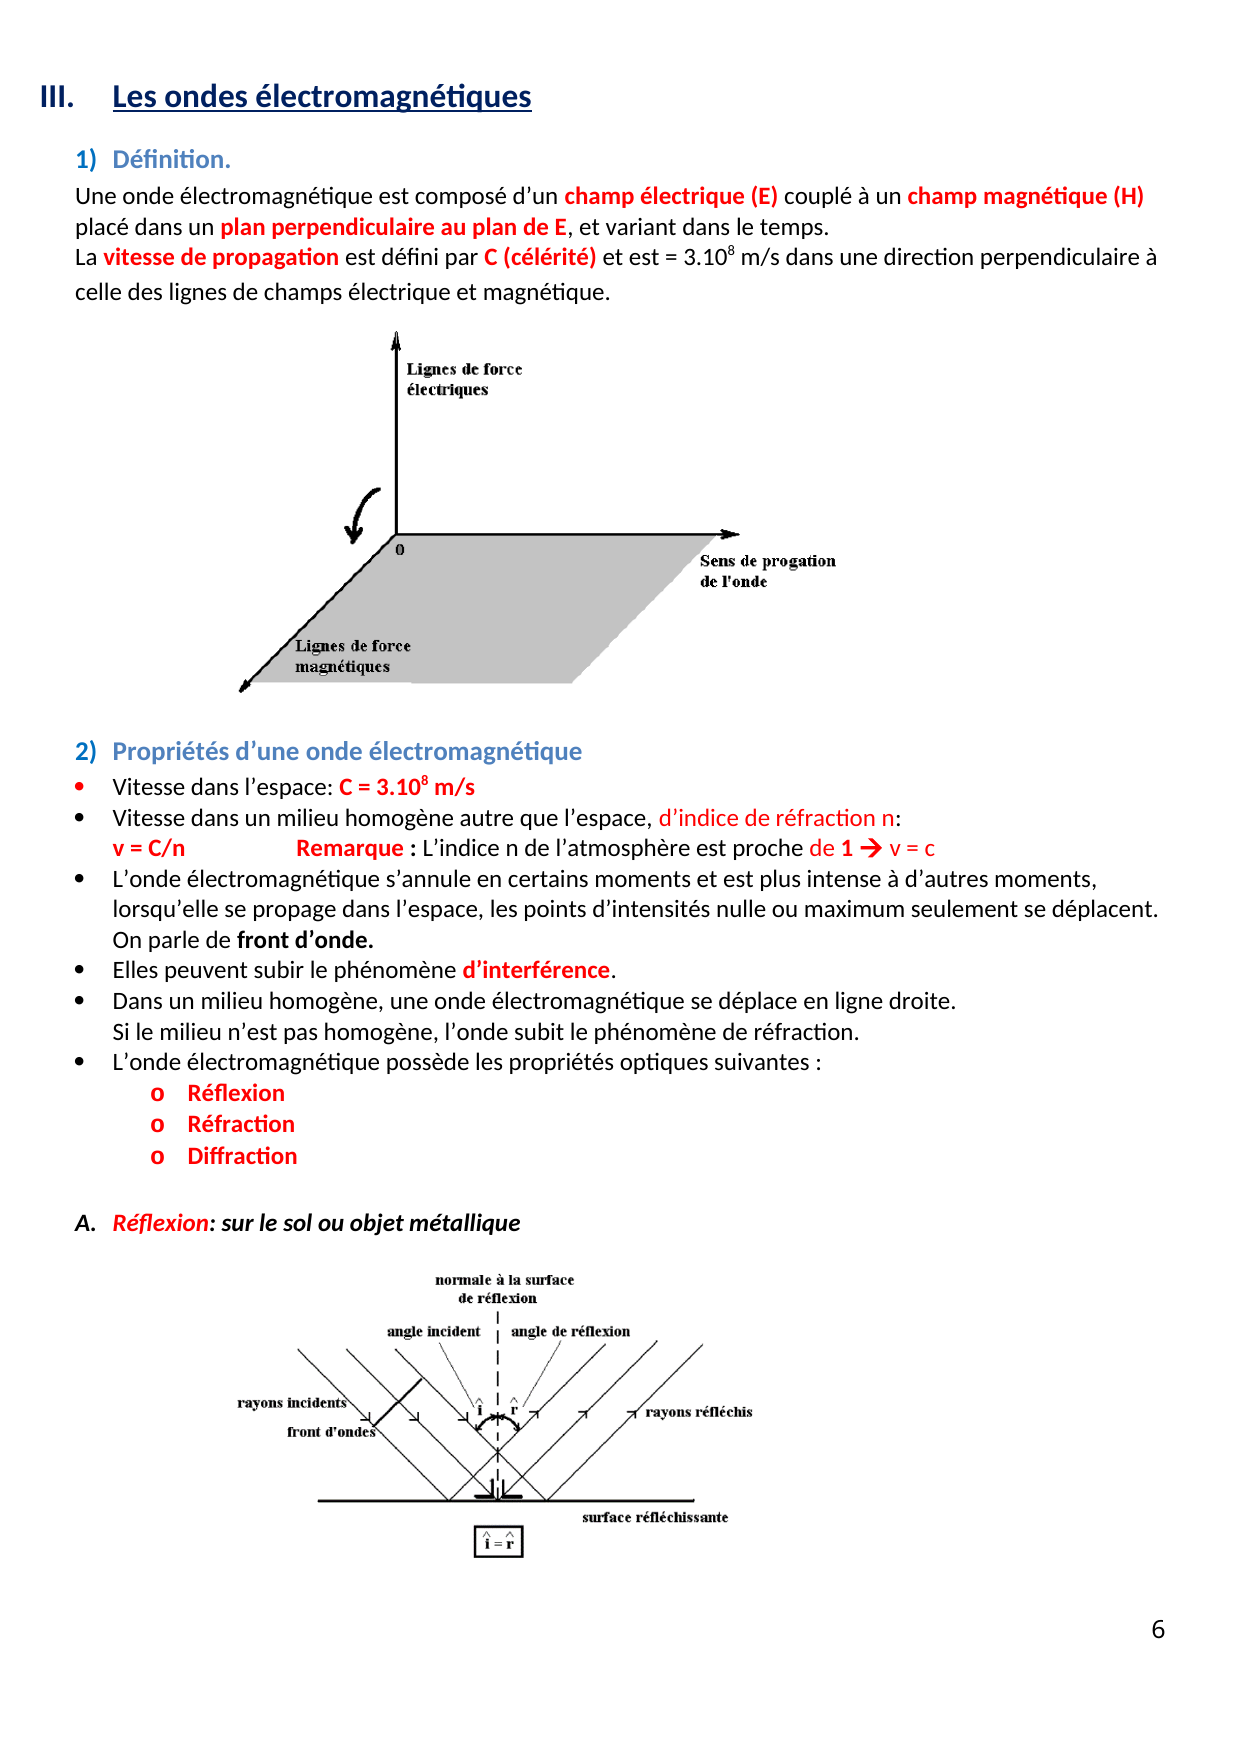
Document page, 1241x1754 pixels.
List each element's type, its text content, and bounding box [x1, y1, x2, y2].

list v = C/n Remarque : L’indice n de l’atmosphère est proche de 1 v = c [112, 833, 1165, 863]
subtitle Réflexion: sur le sol ou objet métallique [75, 1207, 1165, 1238]
subtitle Définition. [75, 143, 1165, 176]
list Si le milieu n’est pas homogène, l’onde subit le phénomène de réfraction. [112, 1016, 1165, 1046]
list Elles peuvent subir le phénomène d’interférence. [75, 955, 1165, 985]
text Une onde électromagnétique est composé d’un champ électrique (E) couplé à un champ magnétique (H) placé dans un plan perpendiculaire au plan de E, et variant dans le temps. [75, 181, 1165, 242]
list Réfraction [150, 1108, 1165, 1140]
list L’onde électromagnétique possède les propriétés optiques suivantes : [75, 1046, 1165, 1077]
picture [214, 1254, 815, 1564]
list Dans un milieu homogène, une onde électromagnétique se déplace en ligne droite. [75, 985, 1165, 1016]
list Réflexion [150, 1077, 1165, 1108]
list Diffraction [150, 1140, 1165, 1172]
list Vitesse dans l’espace: C = 3.108 m/s [75, 772, 1165, 802]
text La vitesse de propagation est défini par C (célérité) et est = 3.108 m/s dans une direction perpendiculaire à celle des lignes de champs électrique et magnétique. [75, 242, 1165, 307]
list L’onde électromagnétique s’annule en certains moments et est plus intense à d’autres moments, lorsqu’elle se propage dans l’espace, les points d’intensités nulle ou maximum seulement se déplacent. On parle de front d’onde. [75, 863, 1165, 955]
subtitle Propriétés d’une onde électromagnétique [75, 734, 1165, 767]
subtitle Les ondes électromagnétiques [75, 75, 1165, 116]
list Vitesse dans un milieu homogène autre que l’espace, d’indice de réfraction n: [75, 802, 1165, 833]
